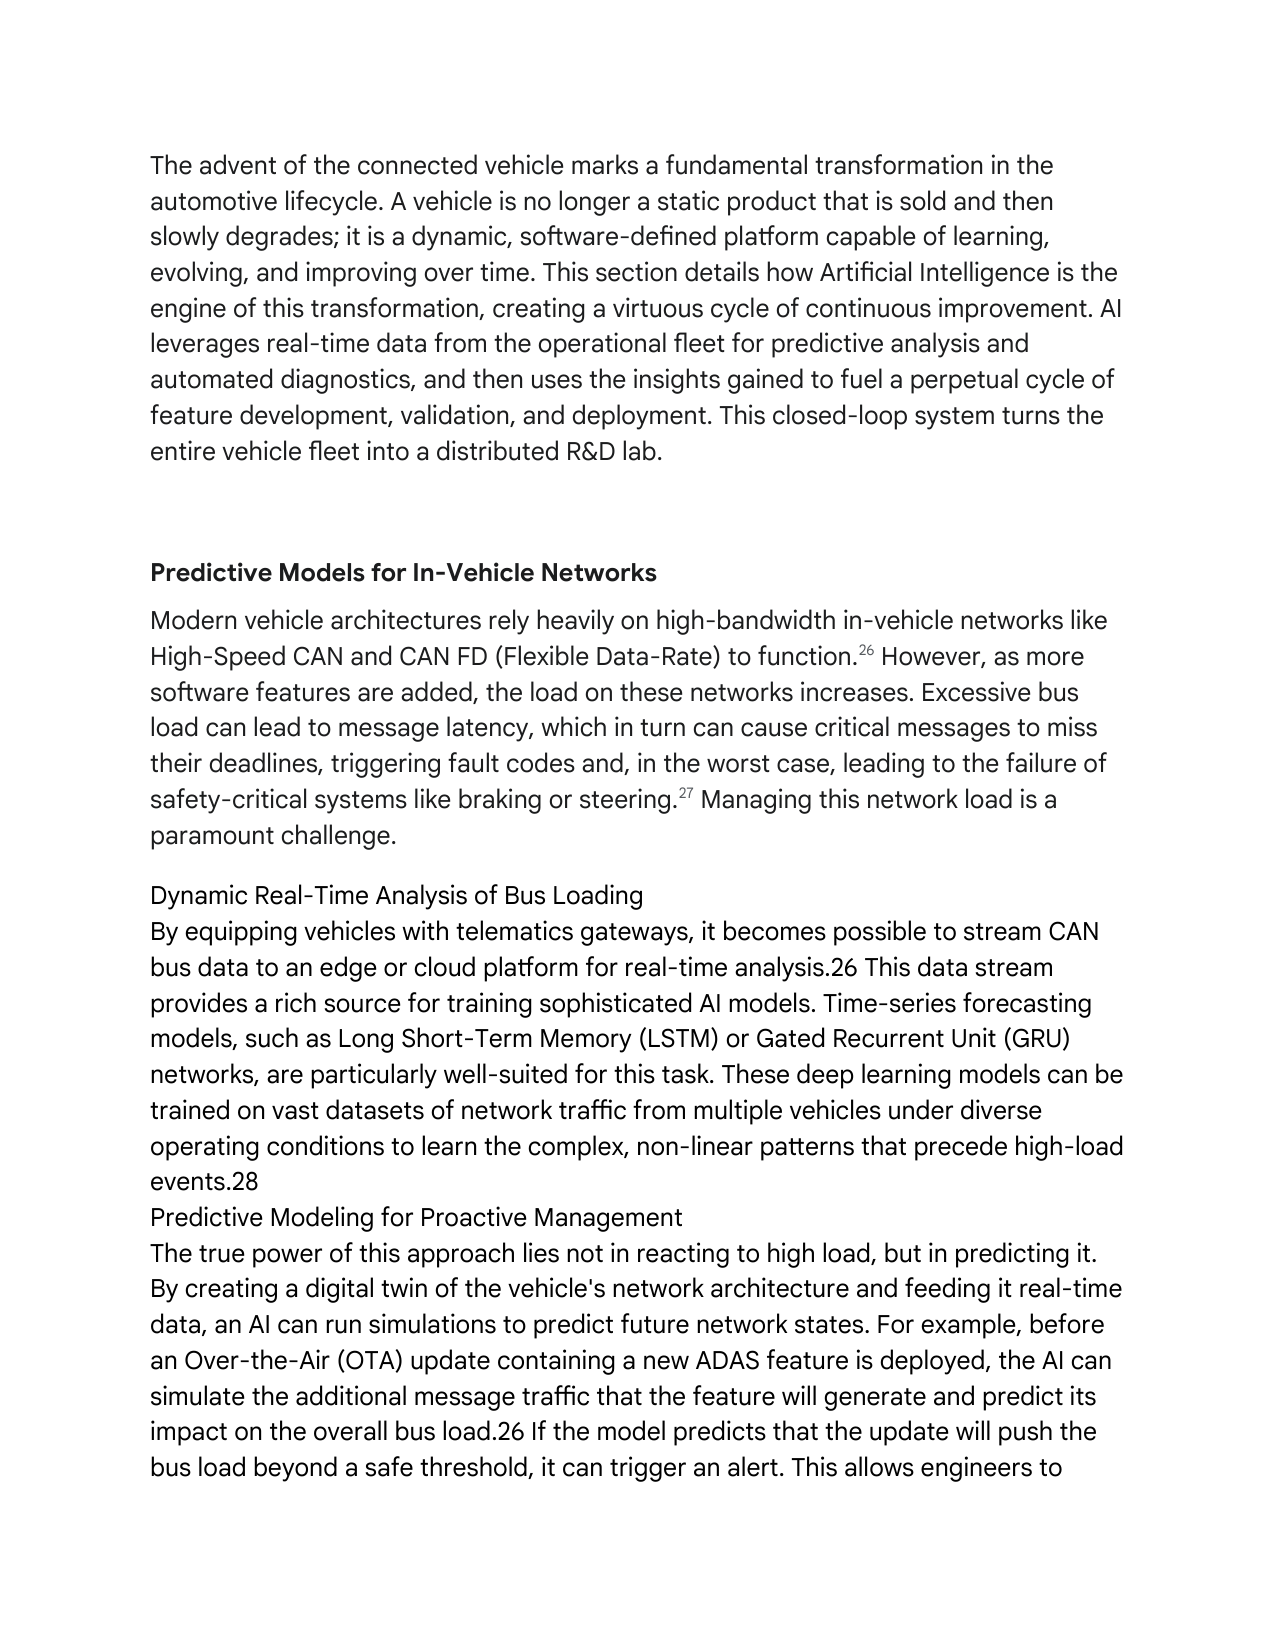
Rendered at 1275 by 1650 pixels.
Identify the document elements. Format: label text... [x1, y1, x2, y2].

text The advent of the connected vehicle marks a fundamental transformation in the automotive lifecycle. A vehicle is no longer a static product that is sold and then slowly degrades; it is a dynamic, software-defined platform capable of learning, evolving, and improving over time. This section details how Artificial Intelligence is the engine of this transformation, creating a virtuous cycle of continuous improvement. AI leverages real-time data from the operational fleet for predictive analysis and automated diagnostics, and then uses the insights gained to fuel a perpetual cycle of feature development, validation, and deployment. This closed-loop system turns the entire vehicle fleet into a distributed R&D lab. [150, 150, 1125, 467]
text Predictive Modeling for Proactive Management [150, 1202, 1125, 1233]
text Modern vehicle architectures rely heavily on high-bandwidth in-vehicle networks like High-Speed CAN and CAN FD (Flexible Data-Rate) to function.26 However, as more software features are added, the load on these networks increases. Excessive bus load can lead to message latency, which in turn can cause critical messages to miss their deadlines, triggering fault codes and, in the worst case, leading to the failure of safety-critical systems like braking or steering.27 Managing this network load is a paramount challenge. [150, 606, 1125, 851]
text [150, 1238, 1125, 1484]
text Dynamic Real-Time Analysis of Bus Loading [150, 881, 1125, 912]
subtitle Predictive Models for In-Vehicle Networks [150, 557, 1125, 589]
text By equipping vehicles with telematics gateways, it becomes possible to stream CAN bus data to an edge or cloud platform for real-time analysis.26 This data stream provides a rich source for training sophisticated AI models. Time-series forecasting models, such as Long Short-Term Memory (LSTM) or Gated Recurrent Unit (GRU) networks, are particularly well-suited for this task. These deep learning models can be trained on vast datasets of network traffic from multiple vehicles under diverse operating conditions to learn the complex, non-linear patterns that precede high-load events.28 [150, 916, 1125, 1198]
